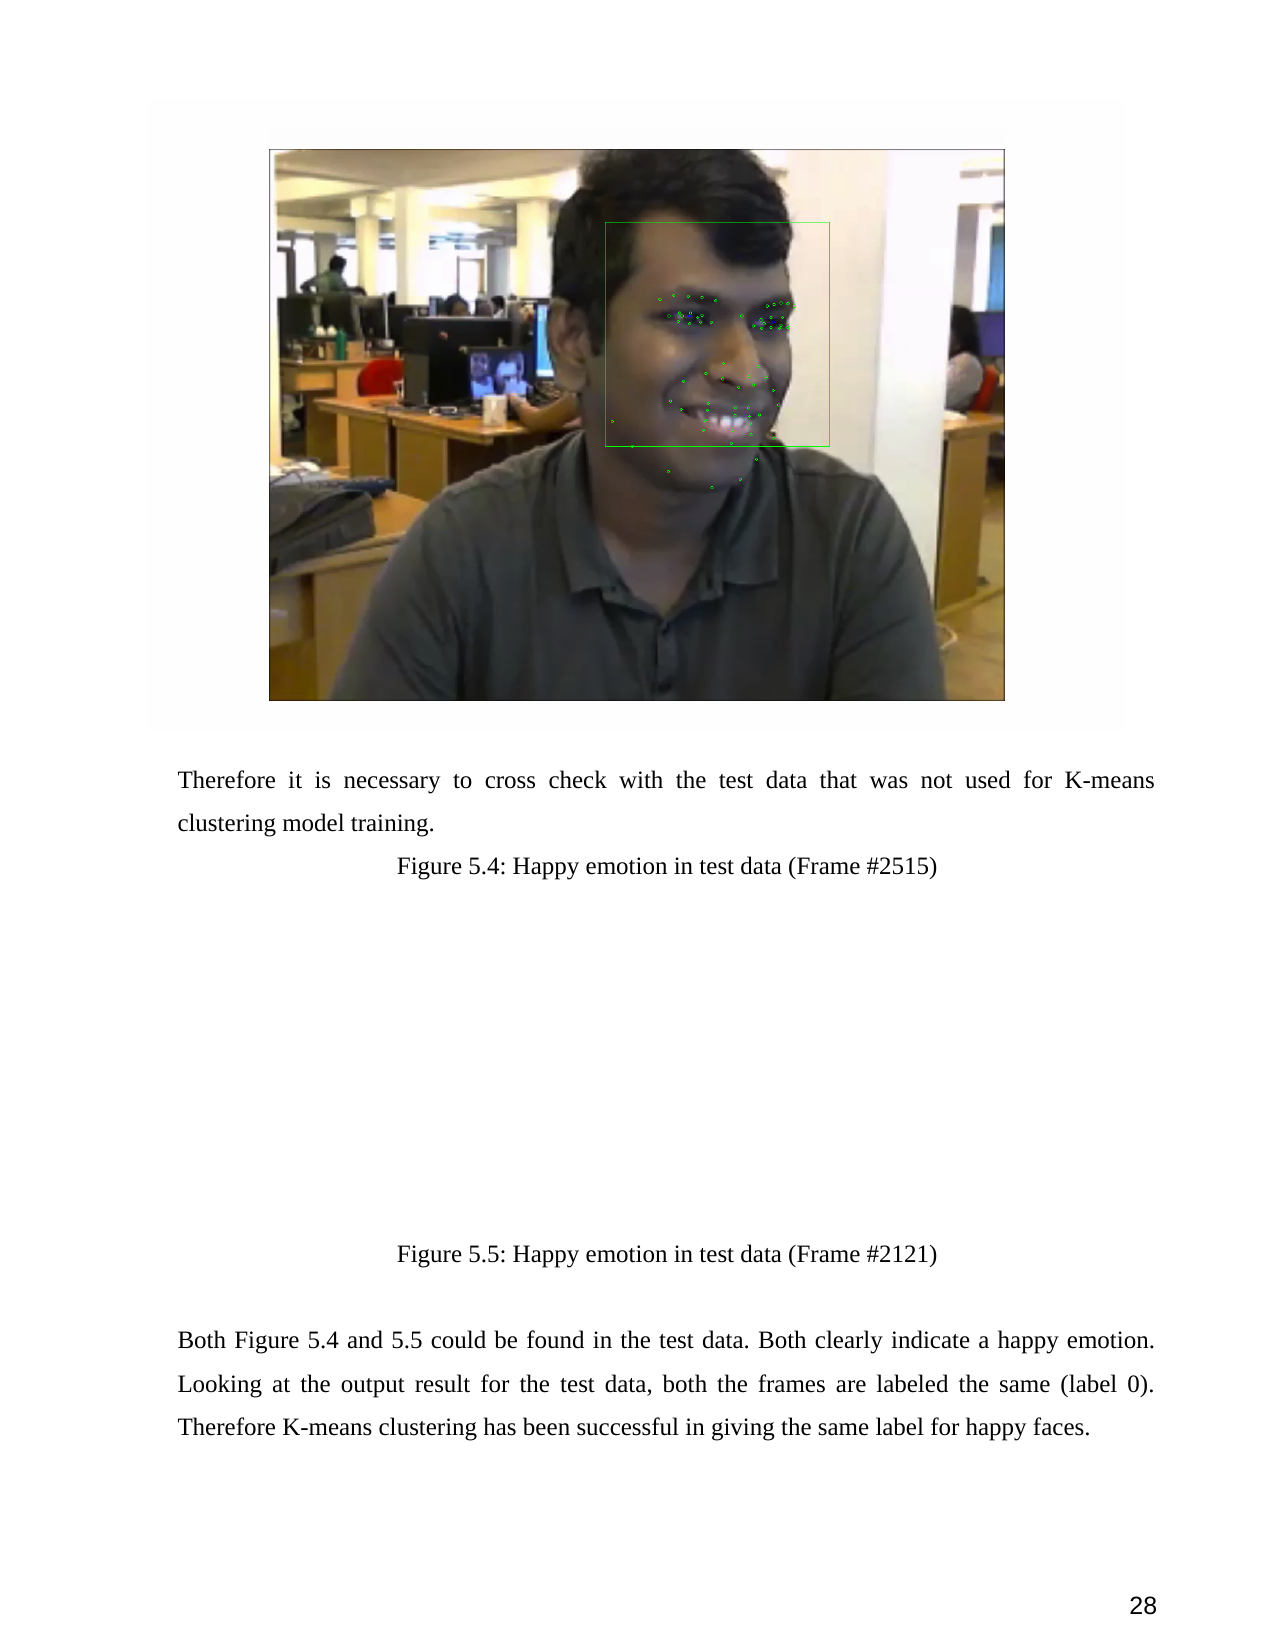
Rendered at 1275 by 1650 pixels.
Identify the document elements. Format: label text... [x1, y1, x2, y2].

text Both Figure 5.4 and 5.5 could be found in the test data. Both clearly indicate a happy emotion. Looking at the output result for the test data, both the frames are labeled the same (label 0). Therefore K-means clustering has been successful in giving the same label for happy faces. [177, 1326, 1157, 1441]
picture [146, 99, 1127, 731]
text Figure 5.5: Happy emotion in test data (Frame #2121) [177, 1239, 1157, 1268]
text Figure 5.4: Happy emotion in test data (Frame #2515) [177, 851, 1157, 880]
